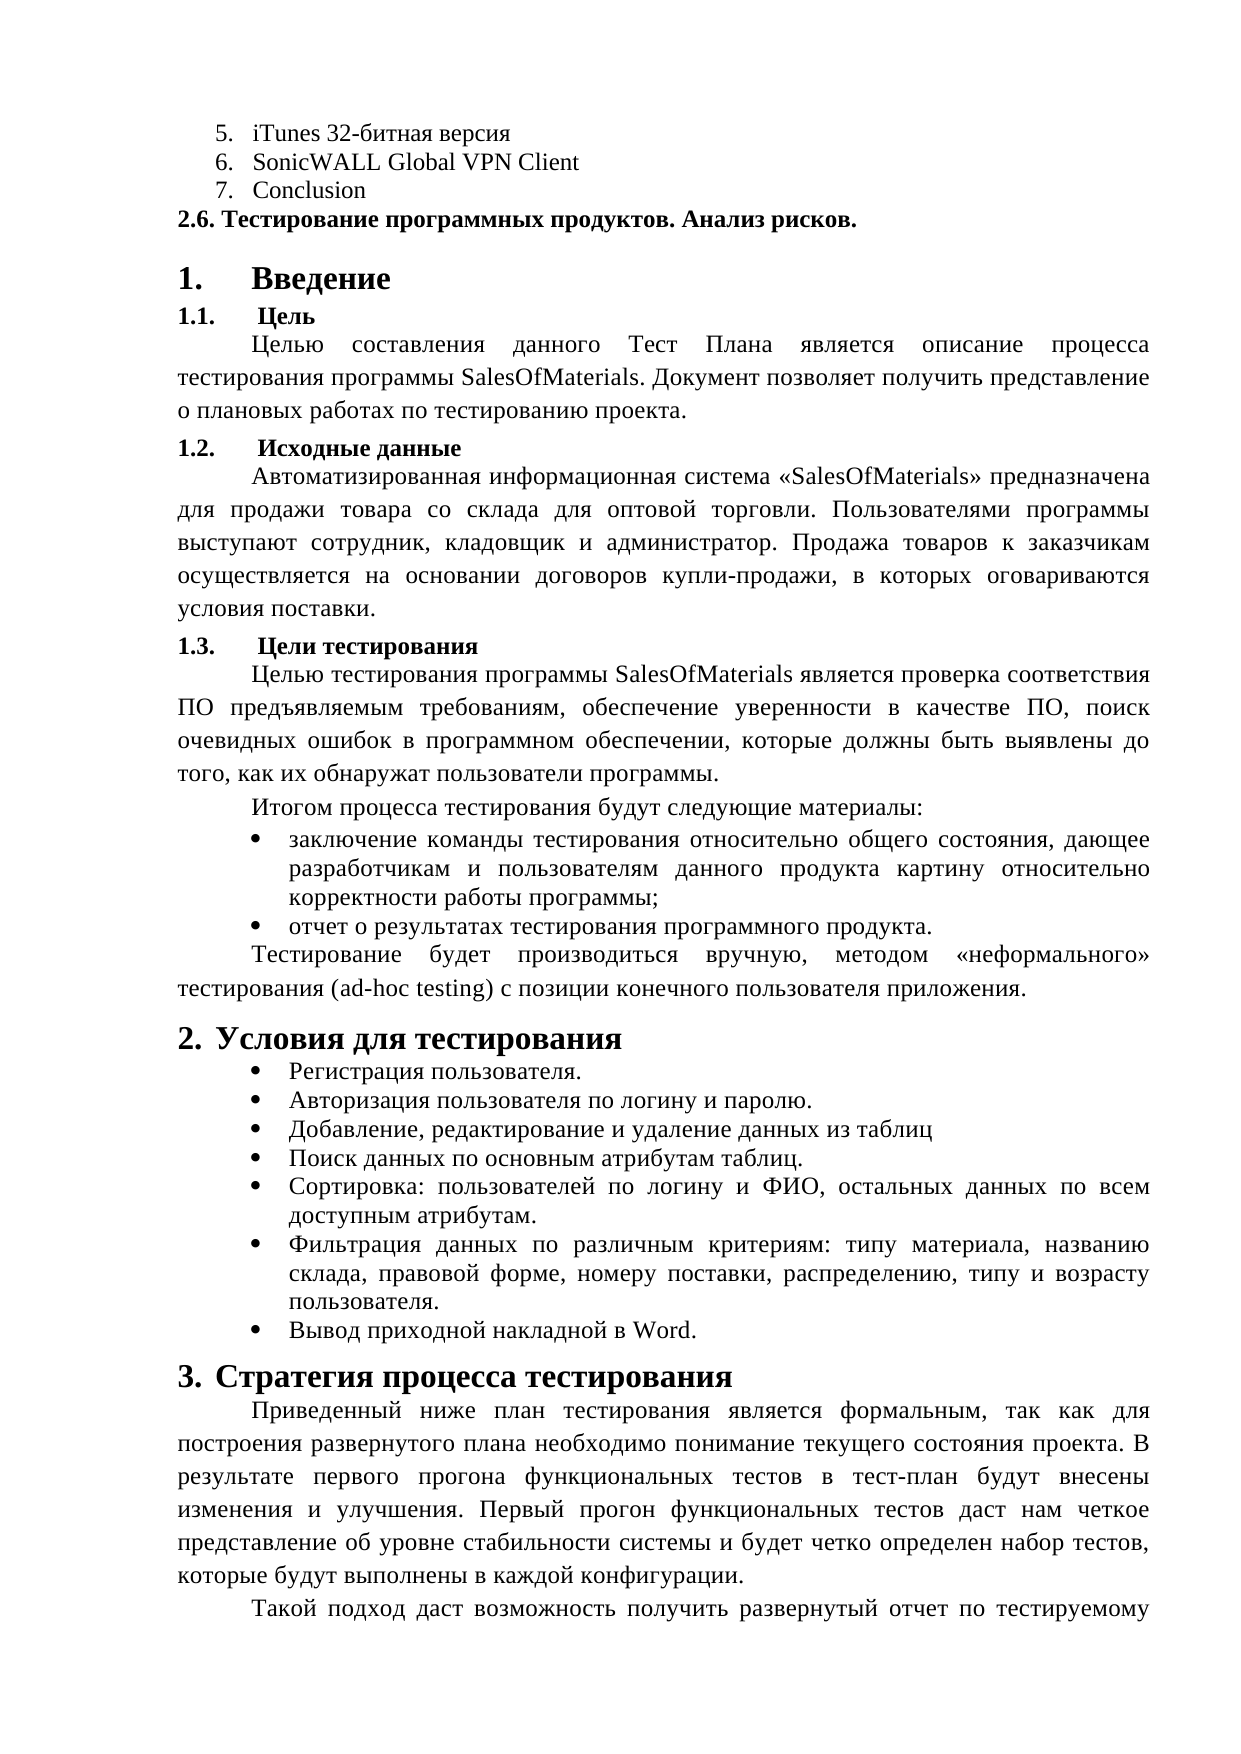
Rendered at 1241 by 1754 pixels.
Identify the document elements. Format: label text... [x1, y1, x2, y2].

text Итогом процесса тестирования будут следующие материалы: [177, 792, 1152, 820]
list Цель [177, 301, 1152, 329]
list SonicWALL Global VPN Client [215, 147, 1152, 176]
list Стратегия процесса тестирования [177, 1356, 1152, 1395]
list Регистрация пользователя. [251, 1056, 1152, 1085]
list Вывод приходной накладной в Word. [251, 1315, 1152, 1344]
text Тестирование будет производиться вручную, методом «неформального» тестирования (ad-hoc testing) с позиции конечного пользователя приложения. [177, 939, 1152, 1001]
list Добавление, редактирование и удаление данных из таблиц [251, 1114, 1152, 1143]
text Целью тестирования программы SalesOfMaterials является проверка соответствия ПО предъявляемым требованиям, обеспечение уверенности в качестве ПО, поиск очевидных ошибок в программном обеспечении, которые должны быть выявлены до того, как их обнаружат пользователи программы. [177, 659, 1152, 787]
text 2.6. Тестирование программных продуктов. Анализ рисков. [177, 204, 1152, 233]
list Цели тестирования [177, 631, 1152, 659]
list Conclusion [215, 176, 1152, 204]
list Введение [177, 258, 1152, 297]
list Исходные данные [177, 433, 1152, 461]
text Целью составления данного Тест Плана является описание процесса тестирования программы SalesOfMaterials. Документ позволяет получить представление о плановых работах по тестированию проекта. [177, 329, 1152, 424]
list отчет о результатах тестирования программного продукта. [251, 911, 1152, 939]
text Автоматизированная информационная система «SalesOfMaterials» предназначена для продажи товара со склада для оптовой торговли. Пользователями программы выступают сотрудник, кладовщик и администратор. Продажа товаров к заказчикам осуществляется на основании договоров купли-продажи, в которых оговариваются условия поставки. [177, 461, 1152, 622]
list Условия для тестирования [177, 1018, 1152, 1056]
list Фильтрация данных по различным критериям: типу материала, названию склада, правовой форме, номеру поставки, распределению, типу и возрасту пользователя. [251, 1229, 1152, 1315]
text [177, 1593, 1152, 1622]
list Авторизация пользователя по логину и паролю. [251, 1085, 1152, 1114]
list заключение команды тестирования относительно общего состояния, дающее разработчикам и пользователям данного продукта картину относительно корректности работы программы; [251, 824, 1152, 911]
list Сортировка: пользователей по логину и ФИО, остальных данных по всем доступным атрибутам. [251, 1171, 1152, 1229]
list Поиск данных по основным атрибутам таблиц. [251, 1143, 1152, 1171]
text Приведенный ниже план тестирования является формальным, так как для построения развернутого плана необходимо понимание текущего состояния проекта. В результате первого прогона функциональных тестов в тест-план будут внесены изменения и улучшения. Первый прогон функциональных тестов даст нам четкое представление об уровне стабильности системы и будет четко определен набор тестов, которые будут выполнены в каждой конфигурации. [177, 1395, 1152, 1589]
list iTunes 32-битная версия [215, 118, 1152, 147]
